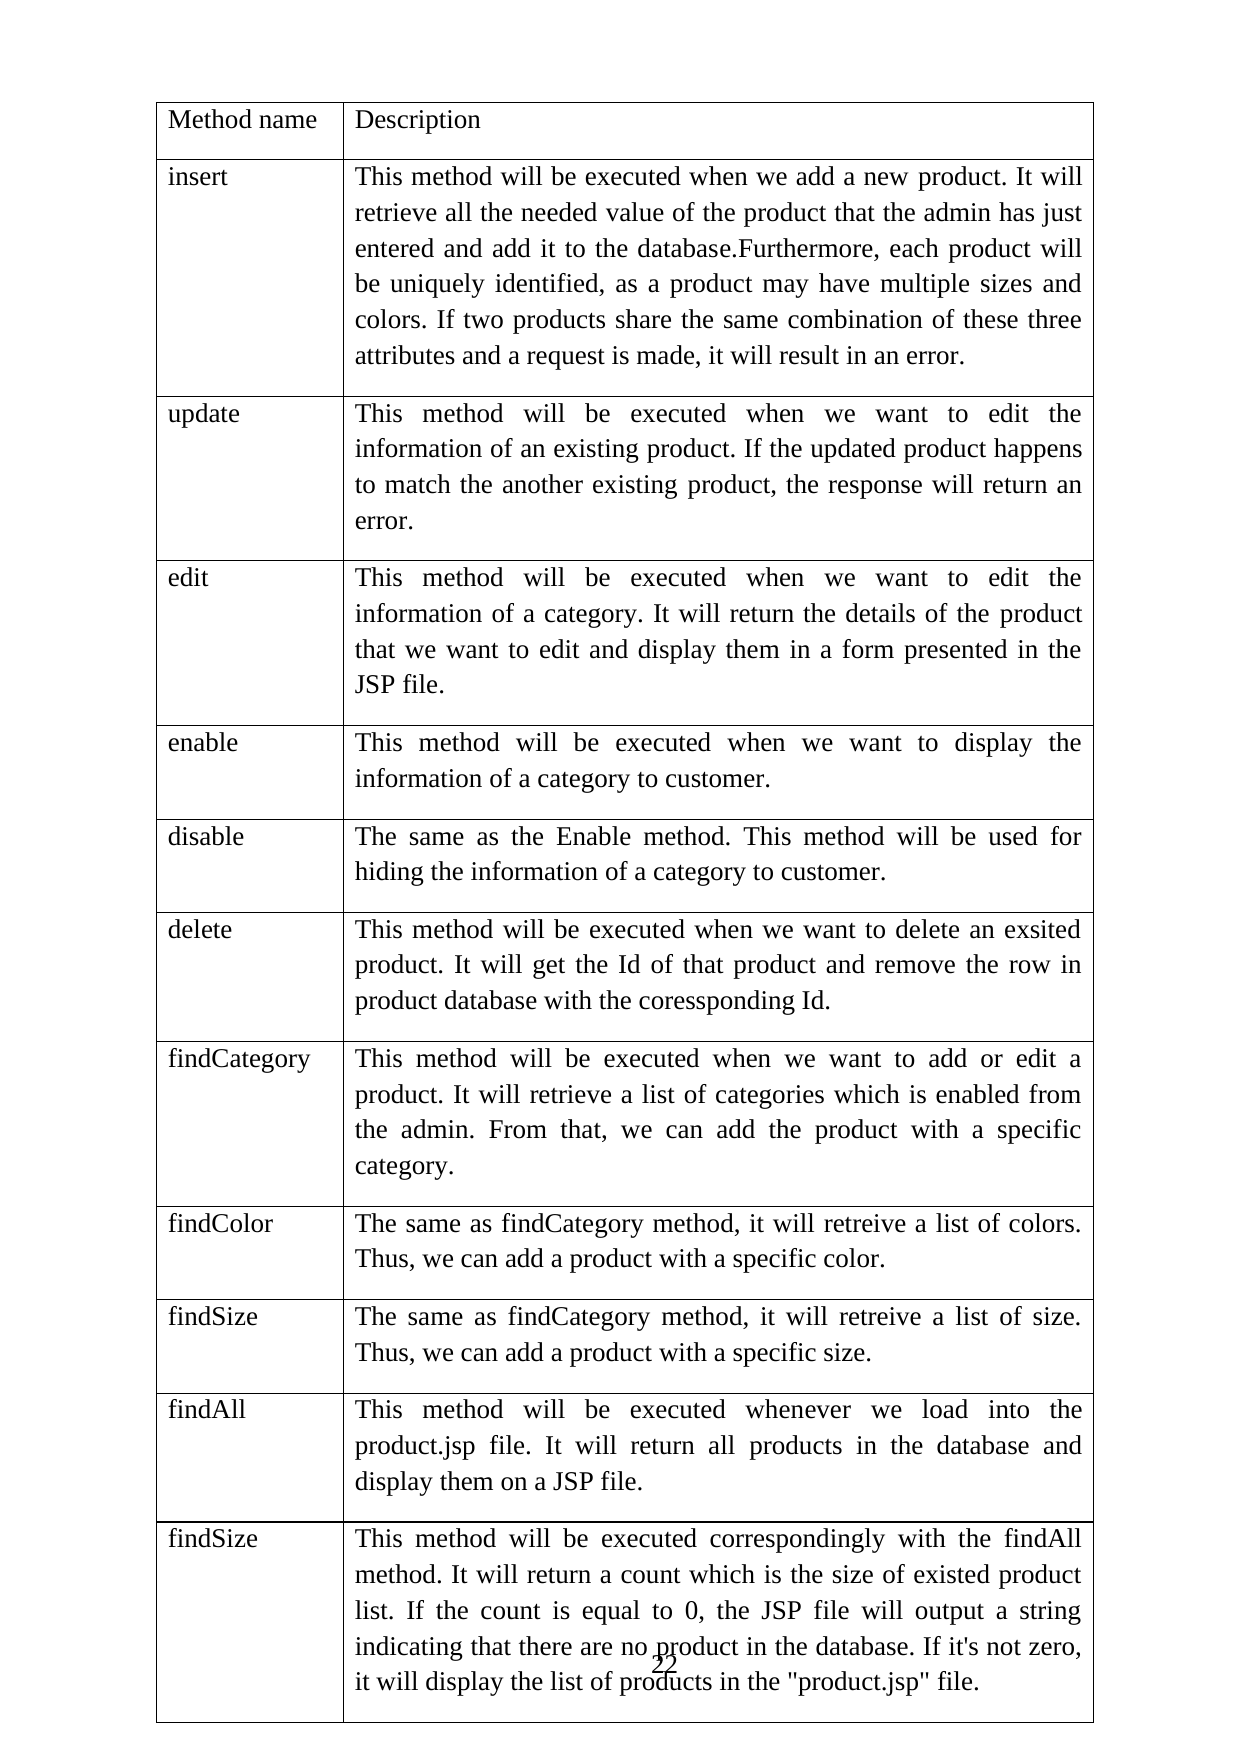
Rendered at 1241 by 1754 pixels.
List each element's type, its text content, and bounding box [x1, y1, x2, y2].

table_cell insert [157, 160, 343, 396]
table_cell This method will be executed when we want to add or edit a product. It will retrieve a list of categories which is enabled from the admin. From that, we can add the product with a specific category. [344, 1042, 1093, 1206]
table_cell findCategory [157, 1042, 343, 1206]
table_cell findSize [157, 1523, 343, 1722]
table_cell This method will be executed when we want to delete an exsited product. It will get the Id of that product and remove the row in product database with the coressponding Id. [344, 913, 1093, 1041]
table_cell This method will be executed whenever we load into the product.jsp file. It will return all products in the database and display them on a JSP file. [344, 1394, 1093, 1521]
table_cell This method will be executed when we add a new product. It will retrieve all the needed value of the product that the admin has just entered and add it to the database.Furthermore, each product will be uniquely identified, as a product may have multiple sizes and colors. If two products share the same combination of these three attributes and a request is made, it will result in an error. [344, 160, 1093, 396]
table_cell The same as the Enable method. This method will be used for hiding the information of a category to customer. [344, 820, 1093, 912]
table_cell This method will be executed when we want to edit the information of an existing product. If the updated product happens to match the another existing product, the response will return an error. [344, 397, 1093, 560]
table_cell findAll [157, 1394, 343, 1521]
table_cell This method will be executed when we want to edit the information of a category. It will return the details of the product that we want to edit and display them in a form presented in the JSP file. [344, 561, 1093, 725]
table_cell This method will be executed when we want to display the information of a categoryTrên cùng của Biểu mẫu to customer. [344, 726, 1093, 818]
table_cell edit [157, 561, 343, 725]
table_cell findColor [157, 1207, 343, 1299]
table_cell disable [157, 820, 343, 912]
table_cell The same as findCategory method, it will retreive a list of colors. Thus, we can add a product with a specific color. [344, 1207, 1093, 1299]
table_cell enable [157, 726, 343, 818]
table_header Description [344, 103, 1093, 159]
table_cell This method will be executed correspondingly with the findAll method. It will return a count which is the size of existed product list. If the count is equal to 0, the JSP file will output a string indicating that there are no product in the database. If it's not zero, it will display the list of products in the "product.jsp" file. [344, 1523, 1093, 1722]
table_header Method name [157, 103, 343, 159]
table_cell The same as findCategory method, it will retreive a list of size. Thus, we can add a product with a specific size. [344, 1300, 1093, 1392]
table_cell update [157, 397, 343, 560]
table_cell delete [157, 913, 343, 1041]
table_cell findSize [157, 1300, 343, 1392]
